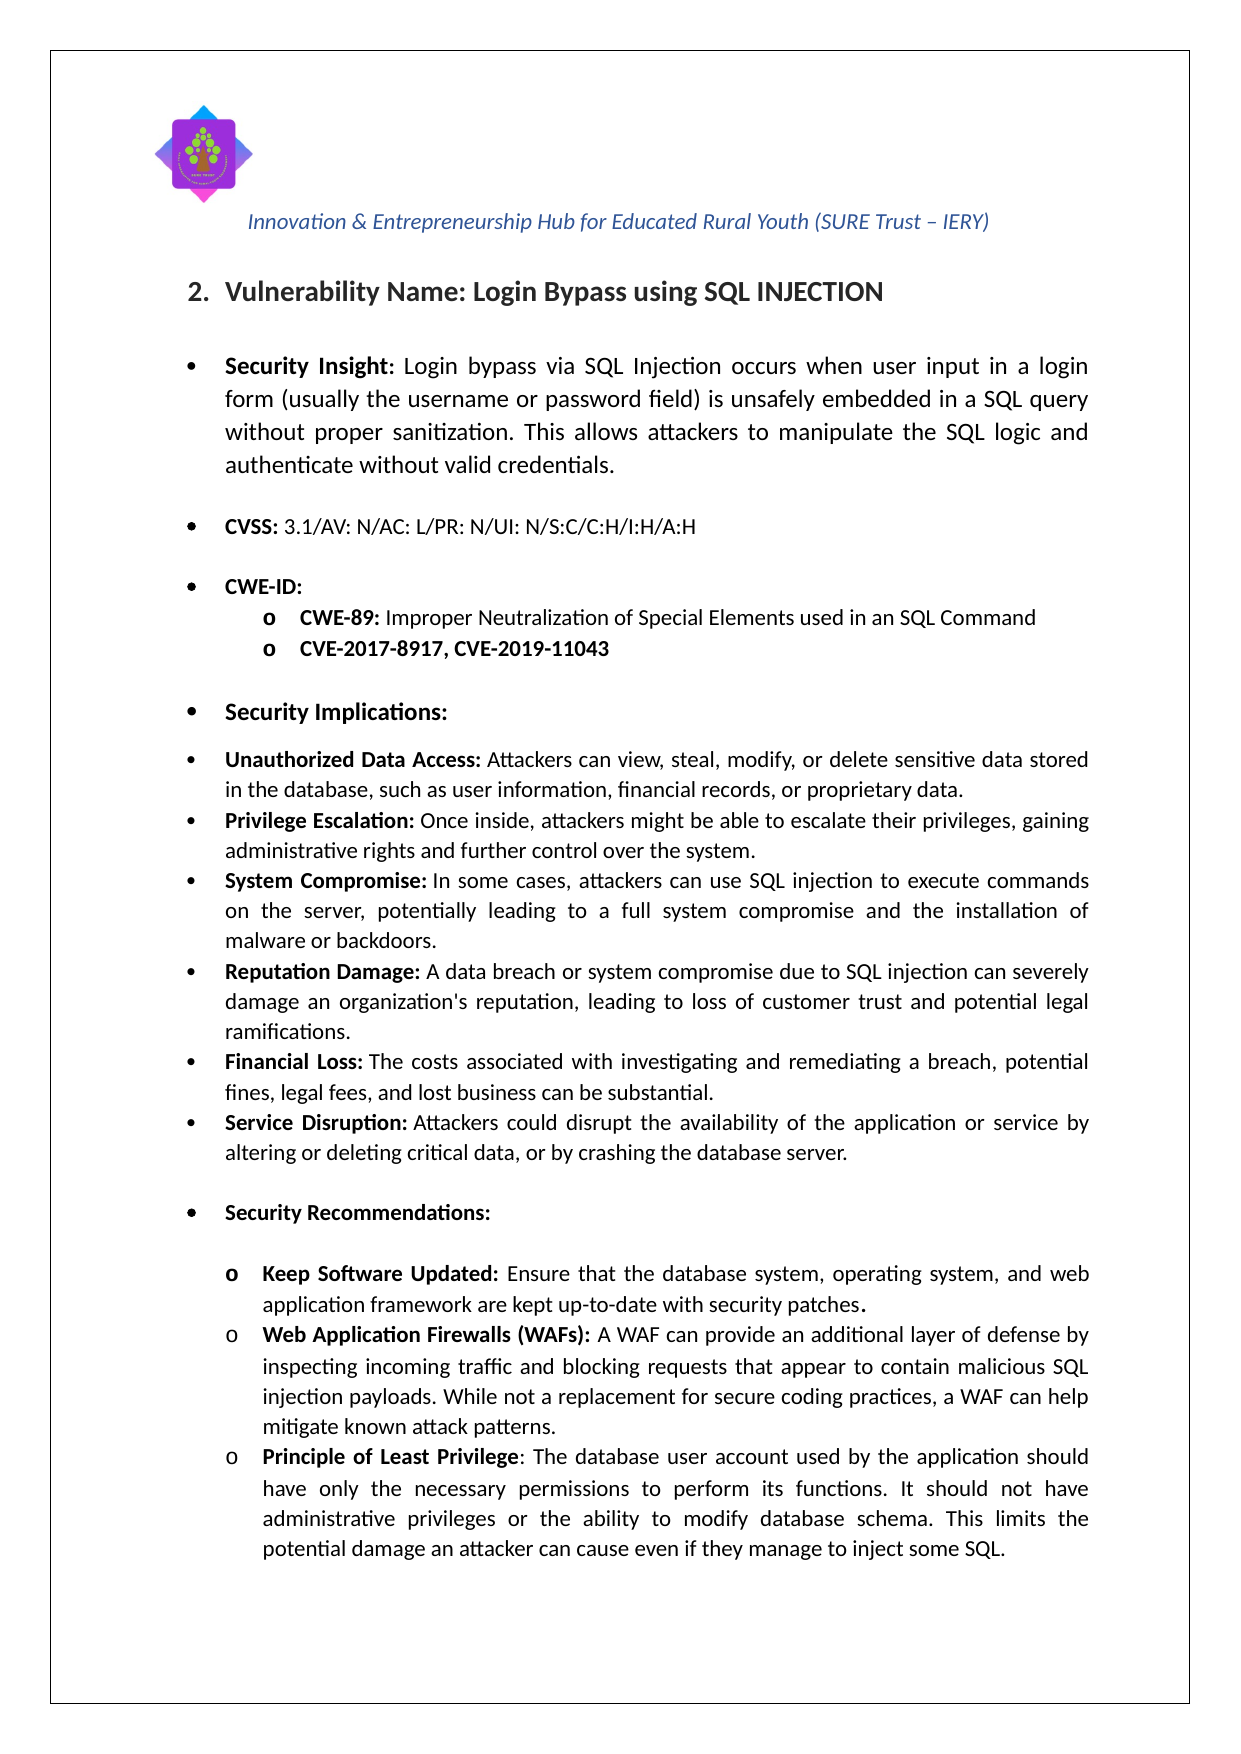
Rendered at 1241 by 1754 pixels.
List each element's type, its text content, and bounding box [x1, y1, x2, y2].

list Web Application Firewalls (WAFs): A WAF can provide an additional layer of defense by inspecting incoming traffic and blocking requests that appear to contain malicious SQL injection payloads. While not a replacement for secure coding practices, a WAF can help mitigate known attack patterns. [225, 1321, 1090, 1440]
list Principle of Least Privilege: The database user account used by the application should have only the necessary permissions to perform its functions. It should not have administrative privileges or the ability to modify database schema. This limits the potential damage an attacker can cause even if they manage to inject some SQL. [225, 1442, 1090, 1562]
list CVSS: 3.1/AV: N/AC: L/PR: N/UI: N/S:C/C:H/I:H/A:H [187, 512, 1090, 540]
list Security Implications: [187, 696, 1090, 726]
list CVE-2017-8917, CVE-2019-11043 [262, 634, 1090, 663]
list Vulnerability Name: Login Bypass using SQL INJECTION [187, 273, 1090, 309]
picture [150, 101, 255, 207]
list CWE-ID: [187, 572, 1090, 601]
list Service Disruption: Attackers could disrupt the availability of the application or service by altering or deleting critical data, or by crashing the database server. [187, 1108, 1090, 1166]
list Keep Software Updated: Ensure that the database system, operating system, and web application framework are kept up-to-date with security patches. [225, 1259, 1090, 1318]
list System Compromise: In some cases, attackers can use SQL injection to execute commands on the server, potentially leading to a full system compromise and the installation of malware or backdoors. [187, 866, 1090, 955]
list Security Recommendations: [187, 1198, 1090, 1227]
list CWE-89: Improper Neutralization of Special Elements used in an SQL Command [262, 603, 1090, 632]
list Reputation Damage: A data breach or system compromise due to SQL injection can severely damage an organization's reputation, leading to loss of customer trust and potential legal ramifications. [187, 957, 1090, 1045]
list Security Insight: Login bypass via SQL Injection occurs when user input in a login form (usually the username or password field) is unsafely embedded in a SQL query without proper sanitization. This allows attackers to manipulate the SQL logic and authenticate without valid credentials. [187, 350, 1090, 479]
list Unauthorized Data Access: Attackers can view, steal, modify, or delete sensitive data stored in the database, such as user information, financial records, or proprietary data. [187, 745, 1090, 804]
list Privilege Escalation: Once inside, attackers might be able to escalate their privileges, gaining administrative rights and further control over the system. [187, 806, 1090, 864]
list Financial Loss: The costs associated with investigating and remediating a breach, potential fines, legal fees, and lost business can be substantial. [187, 1047, 1090, 1106]
